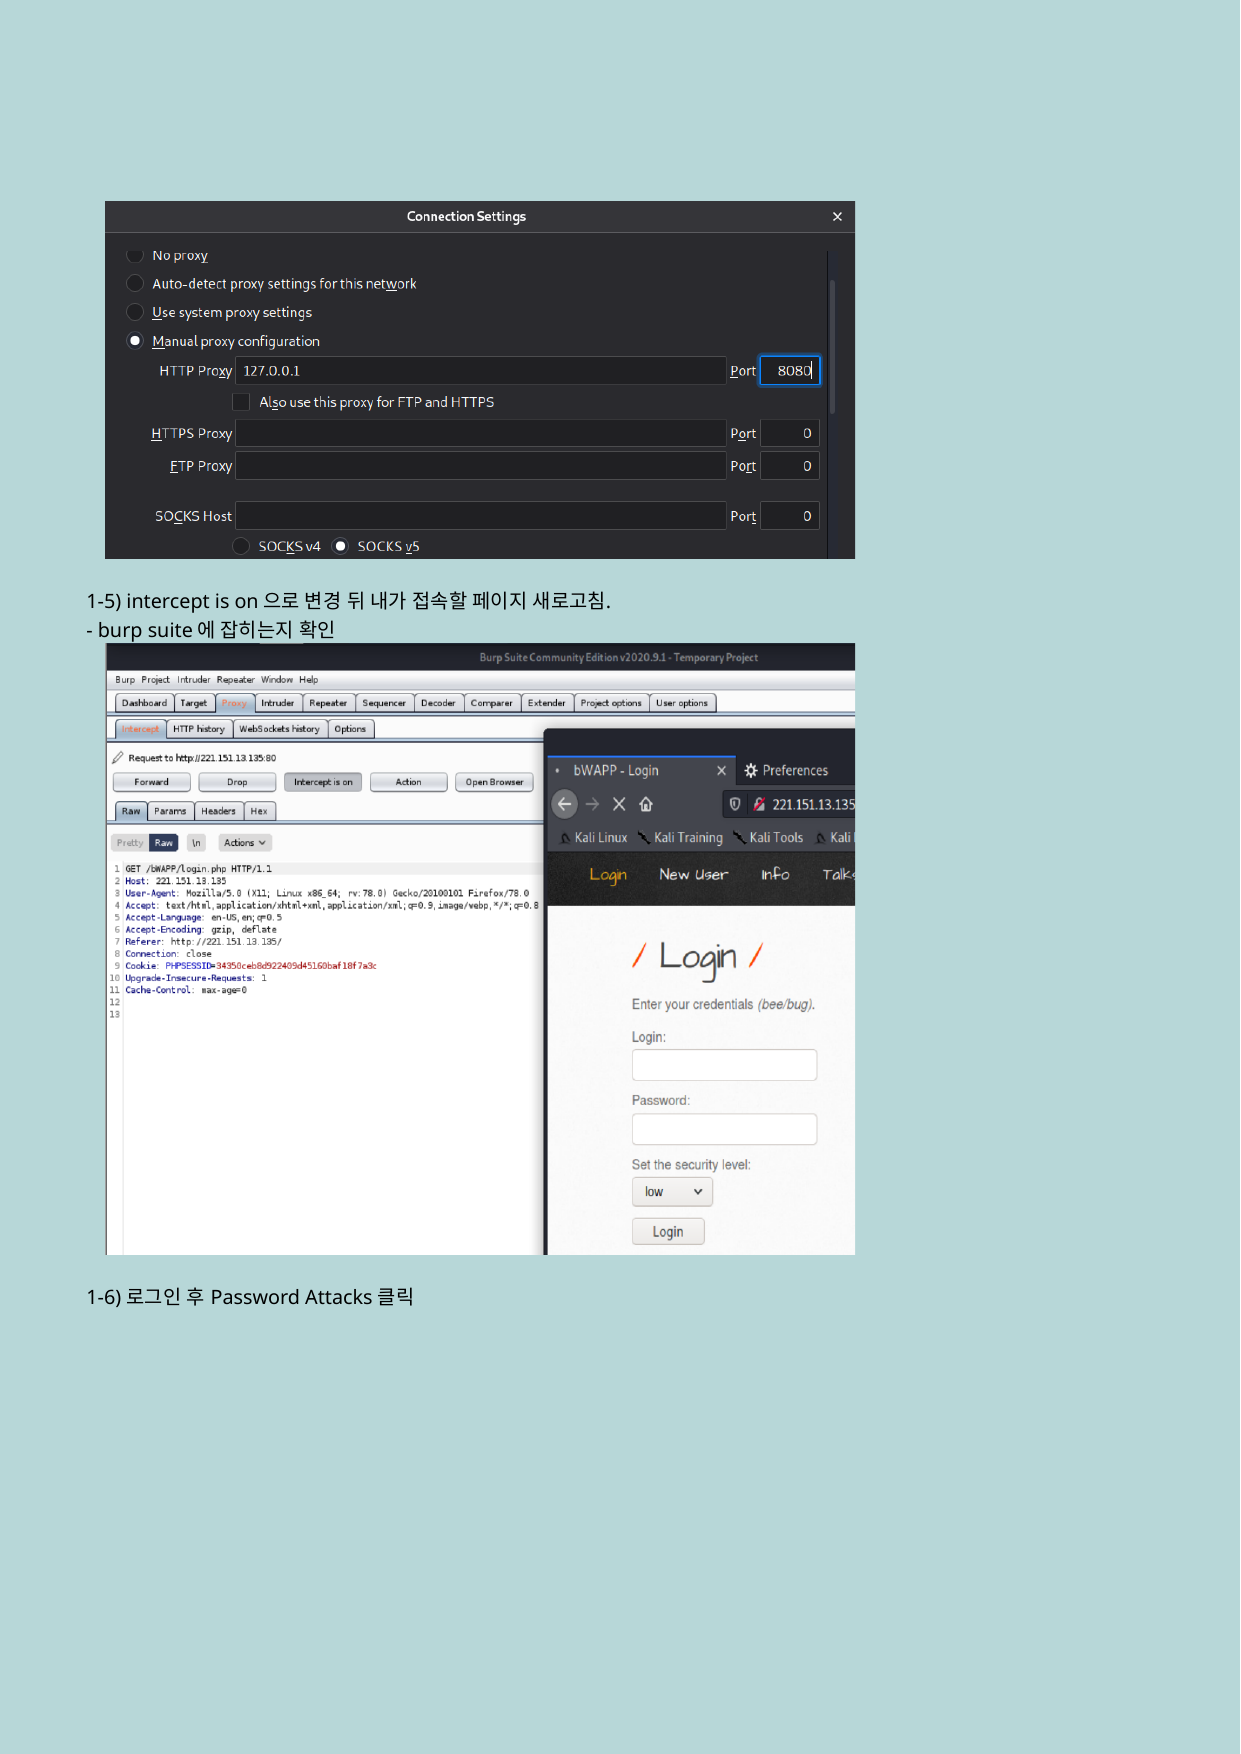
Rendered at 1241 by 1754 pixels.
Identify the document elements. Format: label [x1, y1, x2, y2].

table_cell [75, 201, 1209, 1310]
